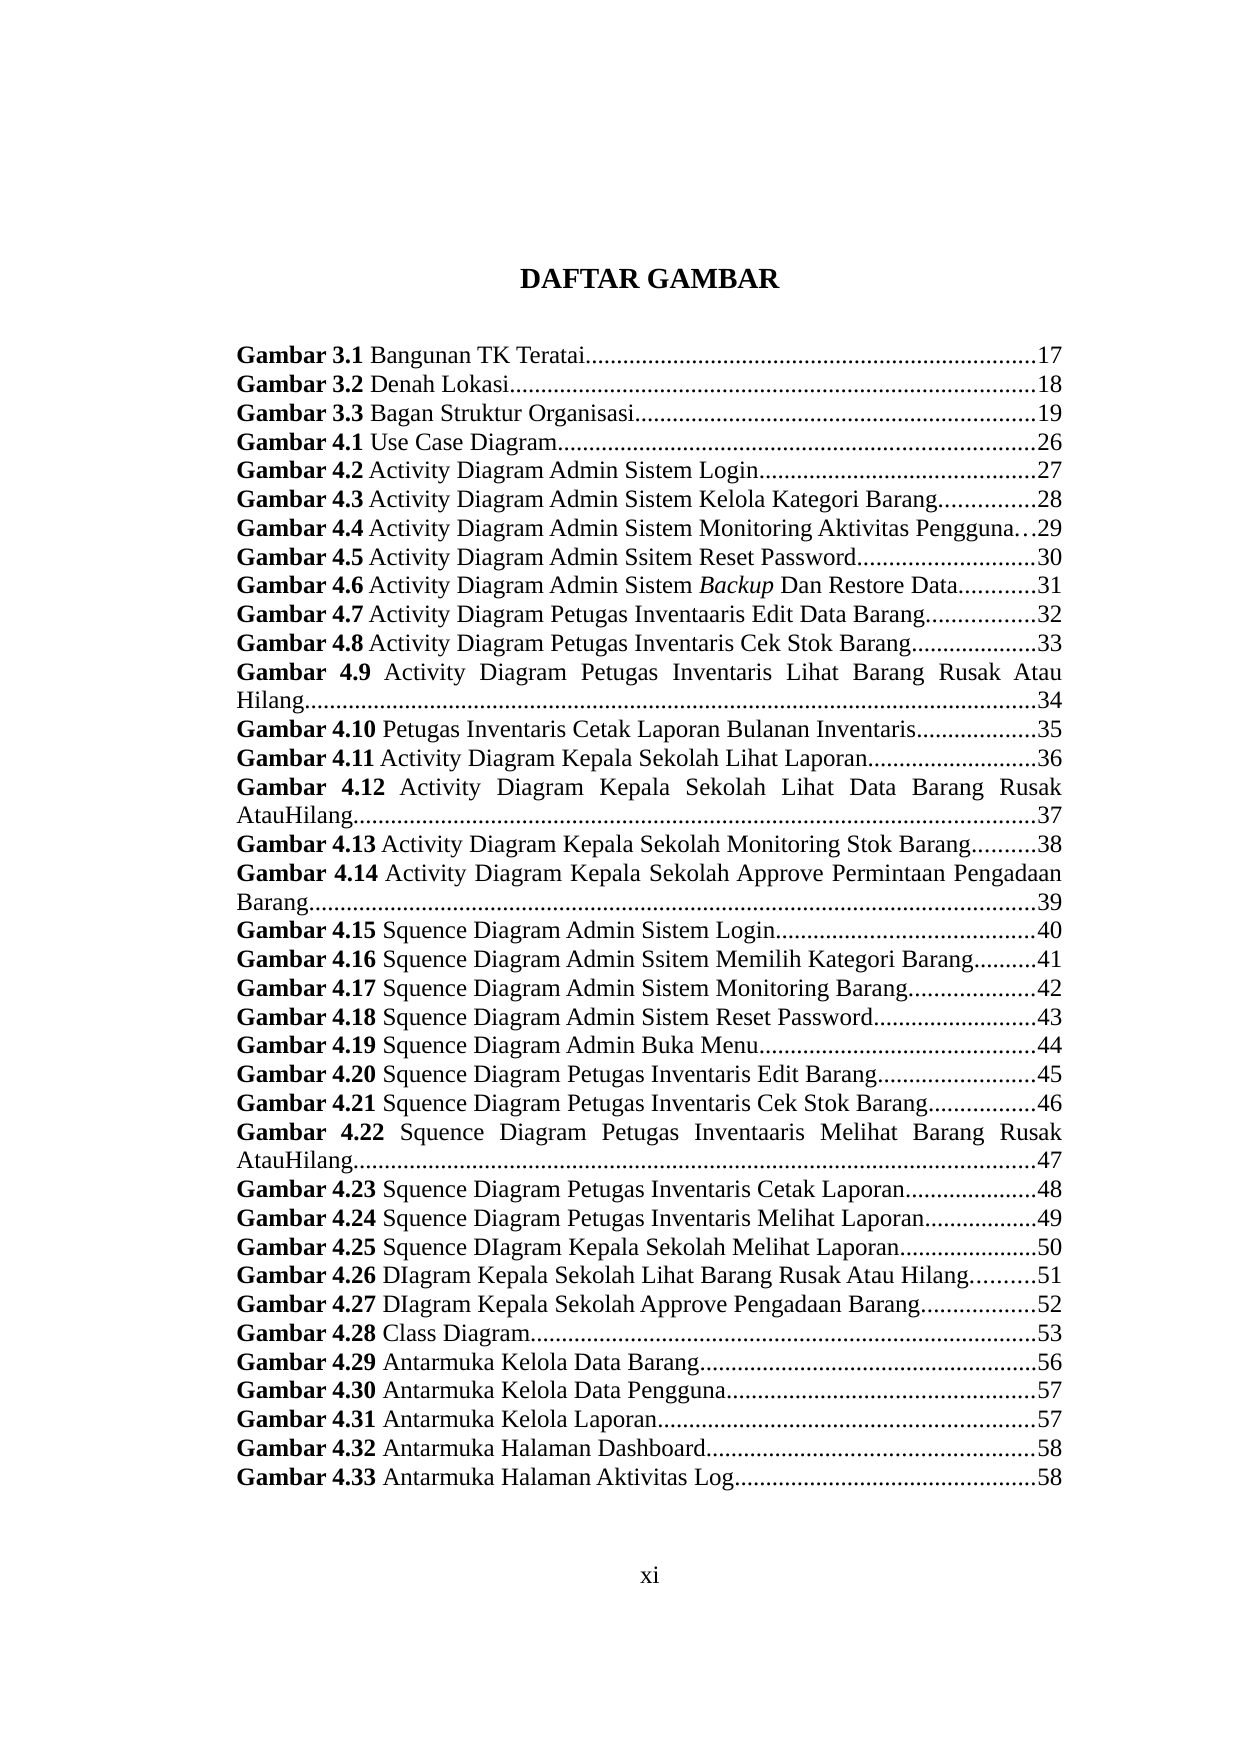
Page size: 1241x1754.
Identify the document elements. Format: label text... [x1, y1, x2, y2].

text Gambar 4.17 Squence Diagram Admin Sistem Monitoring Barang 42 [236, 973, 1063, 1002]
text Gambar 4.28 Class Diagram 53 [236, 1318, 1063, 1347]
text Gambar 3.3 Bagan Struktur Organisasi 19 [236, 398, 1063, 427]
text Gambar 4.14 Activity Diagram Kepala Sekolah Approve Permintaan Pengadaan Barang 39 [236, 858, 1063, 915]
text Gambar 4.22 Squence Diagram Petugas Inventaaris Melihat Barang Rusak AtauHilang 47 [236, 1117, 1063, 1174]
text Gambar 4.20 Squence Diagram Petugas Inventaris Edit Barang 45 [236, 1059, 1063, 1088]
text Gambar 4.16 Squence Diagram Admin Ssitem Memilih Kategori Barang 41 [236, 944, 1063, 973]
text Gambar 4.11 Activity Diagram Kepala Sekolah Lihat Laporan 36 [236, 743, 1063, 772]
text Gambar 4.18 Squence Diagram Admin Sistem Reset Password 43 [236, 1002, 1063, 1030]
text Gambar 4.19 Squence Diagram Admin Buka Menu 44 [236, 1030, 1063, 1059]
text Gambar 4.29 Antarmuka Kelola Data Barang 56 [236, 1347, 1063, 1375]
subtitle DAFTAR GAMBAR [236, 261, 1063, 295]
text Gambar 4.15 Squence Diagram Admin Sistem Login 40 [236, 915, 1063, 944]
text Gambar 4.5 Activity Diagram Admin Ssitem Reset Password 30 [236, 542, 1063, 570]
text Gambar 4.1 Use Case Diagram 26 [236, 427, 1063, 455]
text Gambar 4.3 Activity Diagram Admin Sistem Kelola Kategori Barang 28 [236, 484, 1063, 513]
text Gambar 4.24 Squence Diagram Petugas Inventaris Melihat Laporan 49 [236, 1203, 1063, 1232]
text Gambar 4.27 DIagram Kepala Sekolah Approve Pengadaan Barang 52 [236, 1289, 1063, 1318]
text Gambar 4.25 Squence DIagram Kepala Sekolah Melihat Laporan 50 [236, 1232, 1063, 1260]
text Gambar 4.30 Antarmuka Kelola Data Pengguna 57 [236, 1375, 1063, 1404]
text Gambar 4.10 Petugas Inventaris Cetak Laporan Bulanan Inventaris 35 [236, 714, 1063, 743]
text Gambar 4.33 Antarmuka Halaman Aktivitas Log 58 [236, 1462, 1063, 1490]
text Gambar 4.7 Activity Diagram Petugas Inventaaris Edit Data Barang 32 [236, 599, 1063, 628]
text Gambar 4.21 Squence Diagram Petugas Inventaris Cek Stok Barang 46 [236, 1088, 1063, 1117]
text Gambar 4.9 Activity Diagram Petugas Inventaris Lihat Barang Rusak Atau Hilang 34 [236, 657, 1063, 714]
text Gambar 4.32 Antarmuka Halaman Dashboard 58 [236, 1433, 1063, 1462]
text Gambar 3.2 Denah Lokasi 18 [236, 369, 1063, 398]
text Gambar 4.12 Activity Diagram Kepala Sekolah Lihat Data Barang Rusak AtauHilang 37 [236, 772, 1063, 829]
text Gambar 4.4 Activity Diagram Admin Sistem Monitoring Aktivitas Pengguna 29 [236, 513, 1063, 542]
text Gambar 4.2 Activity Diagram Admin Sistem Login 27 [236, 455, 1063, 484]
text Gambar 4.26 DIagram Kepala Sekolah Lihat Barang Rusak Atau Hilang 51 [236, 1260, 1063, 1289]
text Gambar 4.8 Activity Diagram Petugas Inventaris Cek Stok Barang 33 [236, 628, 1063, 657]
text Gambar 4.6 Activity Diagram Admin Sistem Backup Dan Restore Data 31 [236, 570, 1063, 599]
text Gambar 4.23 Squence Diagram Petugas Inventaris Cetak Laporan 48 [236, 1174, 1063, 1203]
text Gambar 3.1 Bangunan TK Teratai 17 [236, 340, 1063, 369]
text Gambar 4.31 Antarmuka Kelola Laporan 57 [236, 1404, 1063, 1433]
text Gambar 4.13 Activity Diagram Kepala Sekolah Monitoring Stok Barang 38 [236, 829, 1063, 858]
